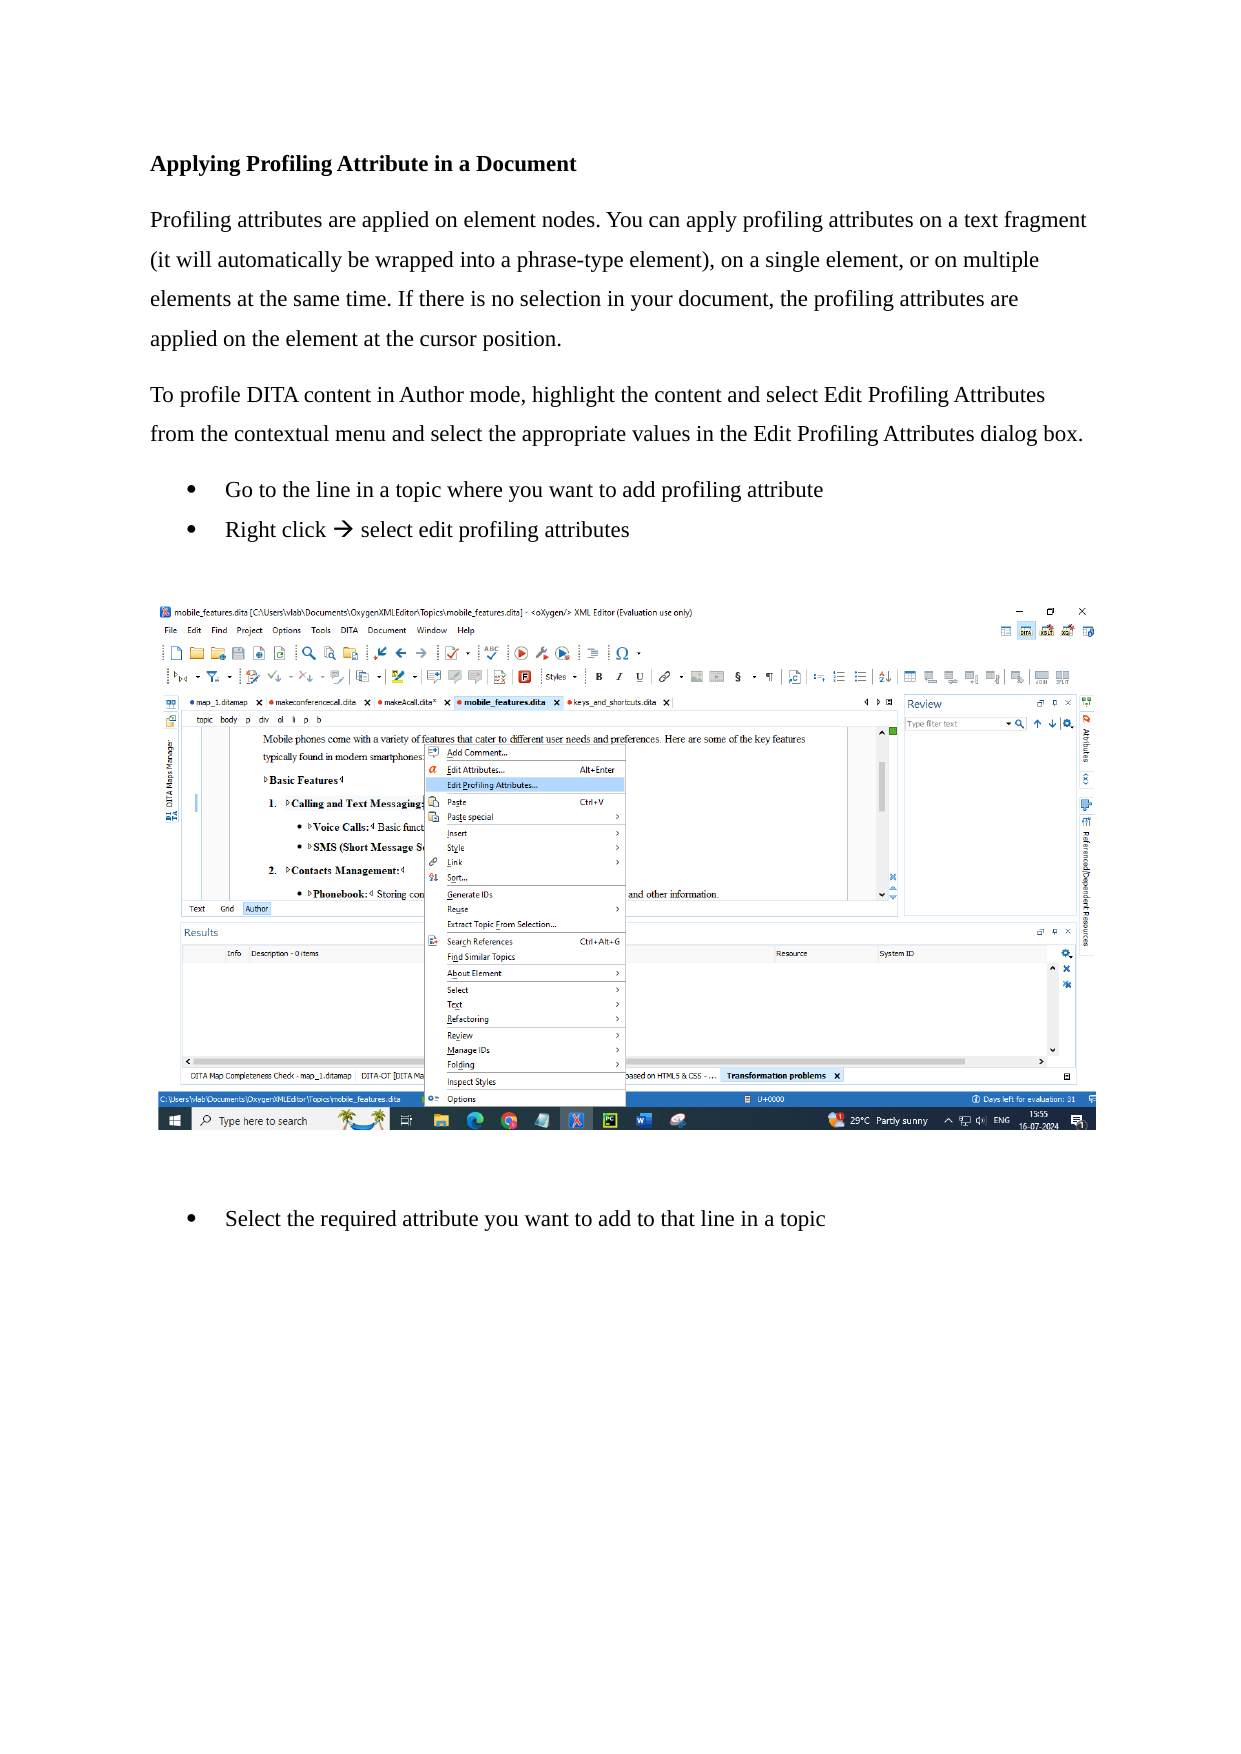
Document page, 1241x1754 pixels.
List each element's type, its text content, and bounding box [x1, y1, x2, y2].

list Go to the line in a topic where you want to add profiling attribute [187, 476, 1090, 503]
list Select the required attribute you want to add to that line in a topic [187, 1206, 1090, 1232]
text Profiling attributes are applied on element nodes. You can apply profiling attributes on a text fragment (it will automatically be wrapped into a phrase-type element), on a single element, or on multiple elements at the same time. If there is no selection in your document, the profiling attributes are applied on the element at the cursor position. [150, 206, 1090, 351]
picture [158, 604, 1096, 1130]
text To profile DITA content in Author mode, highlight the content and select Edit Profiling Attributes from the contextual menu and select the appropriate values in the Edit Profiling Attributes dialog box. [150, 381, 1090, 447]
list Right click select edit profiling attributes [187, 516, 1090, 542]
text Applying Profiling Attribute in a Document [150, 150, 1090, 176]
